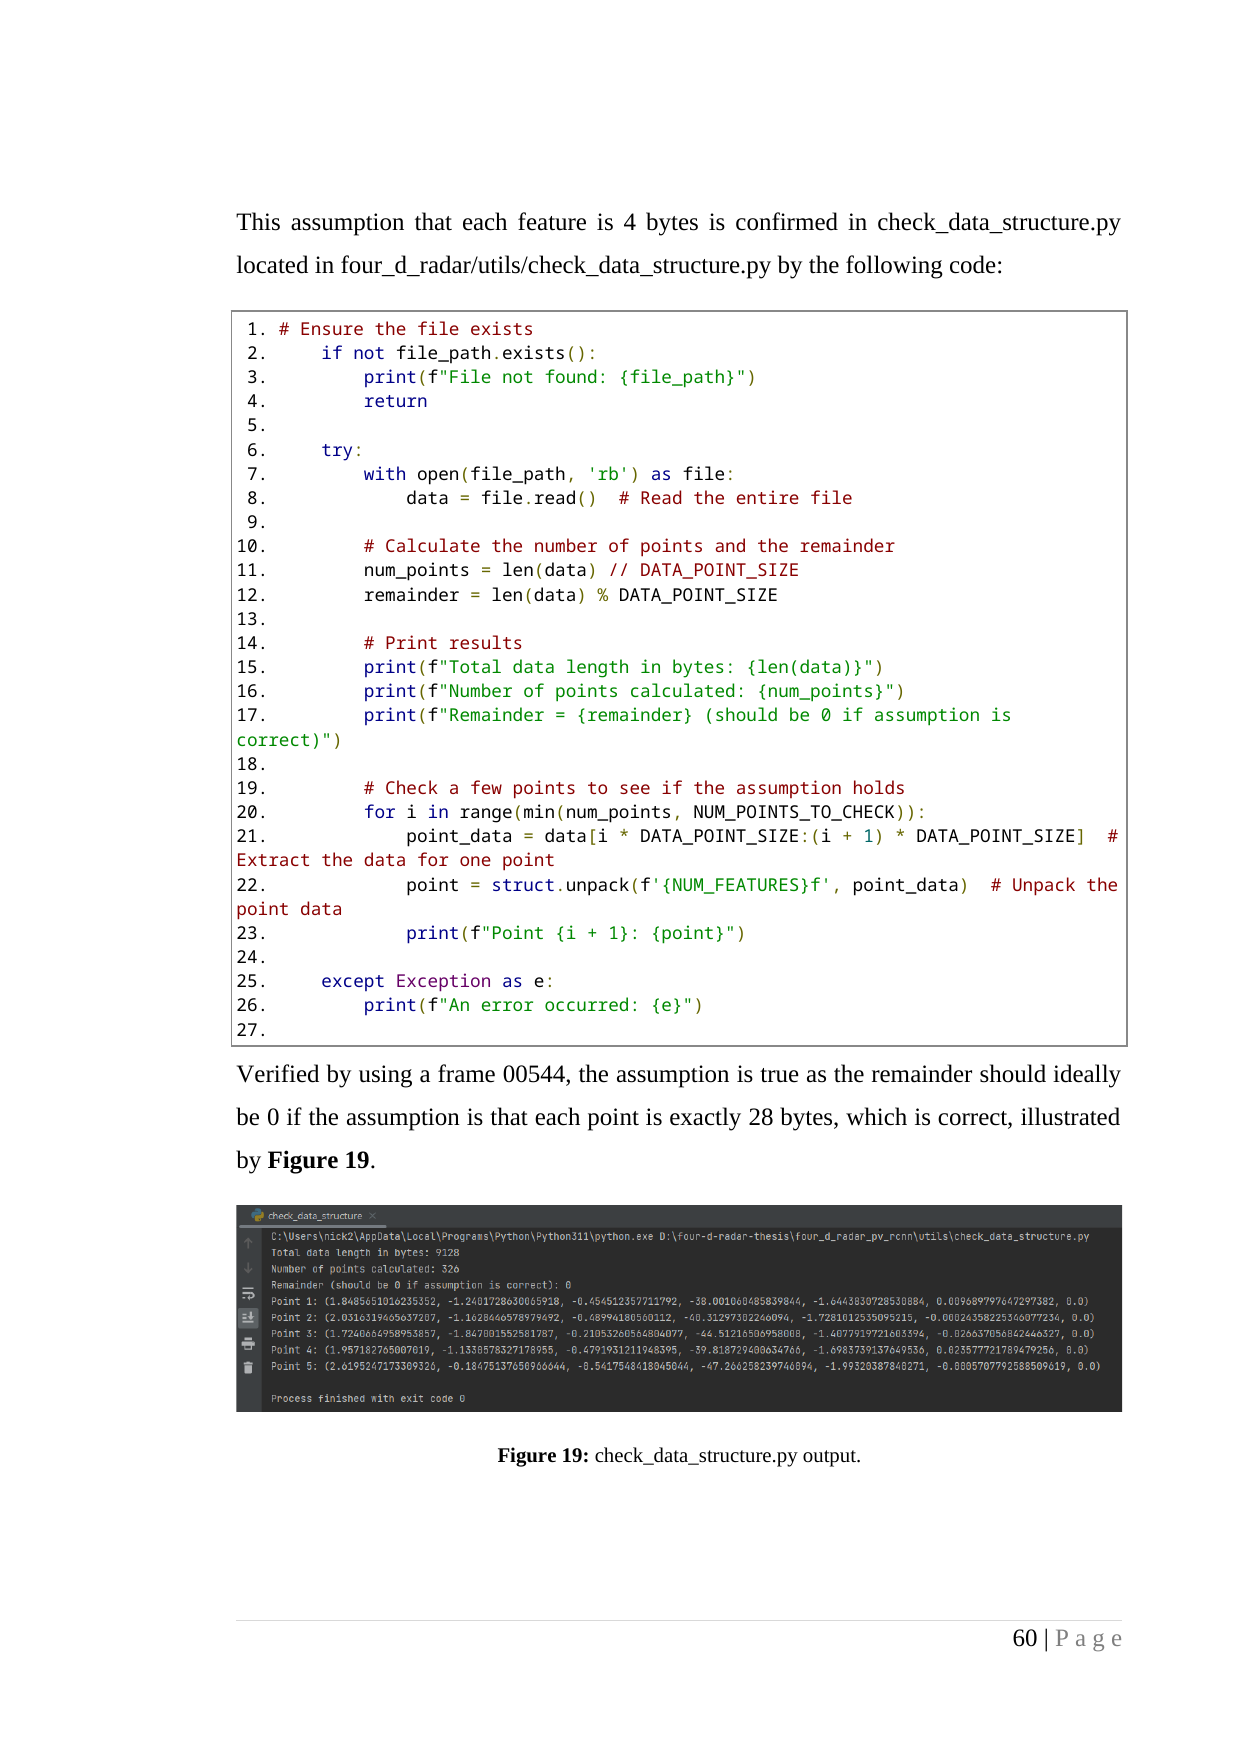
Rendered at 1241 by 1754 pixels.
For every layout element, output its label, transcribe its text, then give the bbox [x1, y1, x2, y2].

text 21. point_data = data[i * DATA_POINT_SIZE:(i + 1) * DATA_POINT_SIZE] # Extract the data for one point [236, 824, 1122, 872]
text 7. with open(file_path, 'rb') as file: [236, 461, 1122, 485]
text 8. data = file.read() # Read the entire file [236, 485, 1122, 509]
text 1. # Ensure the file exists [232, 312, 1126, 340]
text 13. [236, 606, 1122, 630]
text 24. [236, 944, 1122, 969]
picture [236, 1205, 1123, 1412]
text Verified by using a frame 00544, the assumption is true as the remainder should ideally be 0 if the assumption is that each point is exactly 28 bytes, which is correct, illustrated by Figure 19. [236, 1059, 1122, 1174]
text 26. print(f"An error occurred: {e}") [236, 993, 1122, 1011]
text 22. point = struct.unpack(f'{NUM_FEATURES}f', point_data) # Unpack the point data [236, 872, 1122, 920]
text 15. print(f"Total data length in bytes: {len(data)}") [236, 654, 1122, 679]
text 16. print(f"Number of points calculated: {num_points}") [236, 679, 1122, 703]
text 5. [236, 413, 1122, 437]
text 17. print(f"Remainder = {remainder} (should be 0 if assumption is correct)") [236, 703, 1122, 751]
text 20. for i in range(min(num_points, NUM_POINTS_TO_CHECK)): [236, 799, 1122, 824]
text 2. if not file_path.exists(): [236, 340, 1122, 364]
text 4. return [236, 389, 1122, 413]
text 19. # Check a few points to see if the assumption holds [236, 775, 1122, 799]
text 6. try: [236, 437, 1122, 461]
text 18. [236, 751, 1122, 775]
text 23. print(f"Point {i + 1}: {point}") [236, 920, 1122, 944]
text 9. [236, 509, 1122, 534]
text 3. print(f"File not found: {file_path}") [236, 364, 1122, 389]
text This assumption that each feature is 4 bytes is confirmed in check_data_structure.py located in four_d_radar/utils/check_data_structure.py by the following code: [236, 207, 1122, 279]
text 25. except Exception as e: [236, 969, 1122, 993]
text Figure 19: check_data_structure.py output. [236, 1443, 1122, 1467]
text 12. remainder = len(data) % DATA_POINT_SIZE [236, 582, 1122, 606]
text 11. num_points = len(data) // DATA_POINT_SIZE [236, 558, 1122, 582]
text 27. [232, 1011, 1126, 1045]
text 10. # Calculate the number of points and the remainder [236, 534, 1122, 558]
text 14. # Print results [236, 630, 1122, 654]
